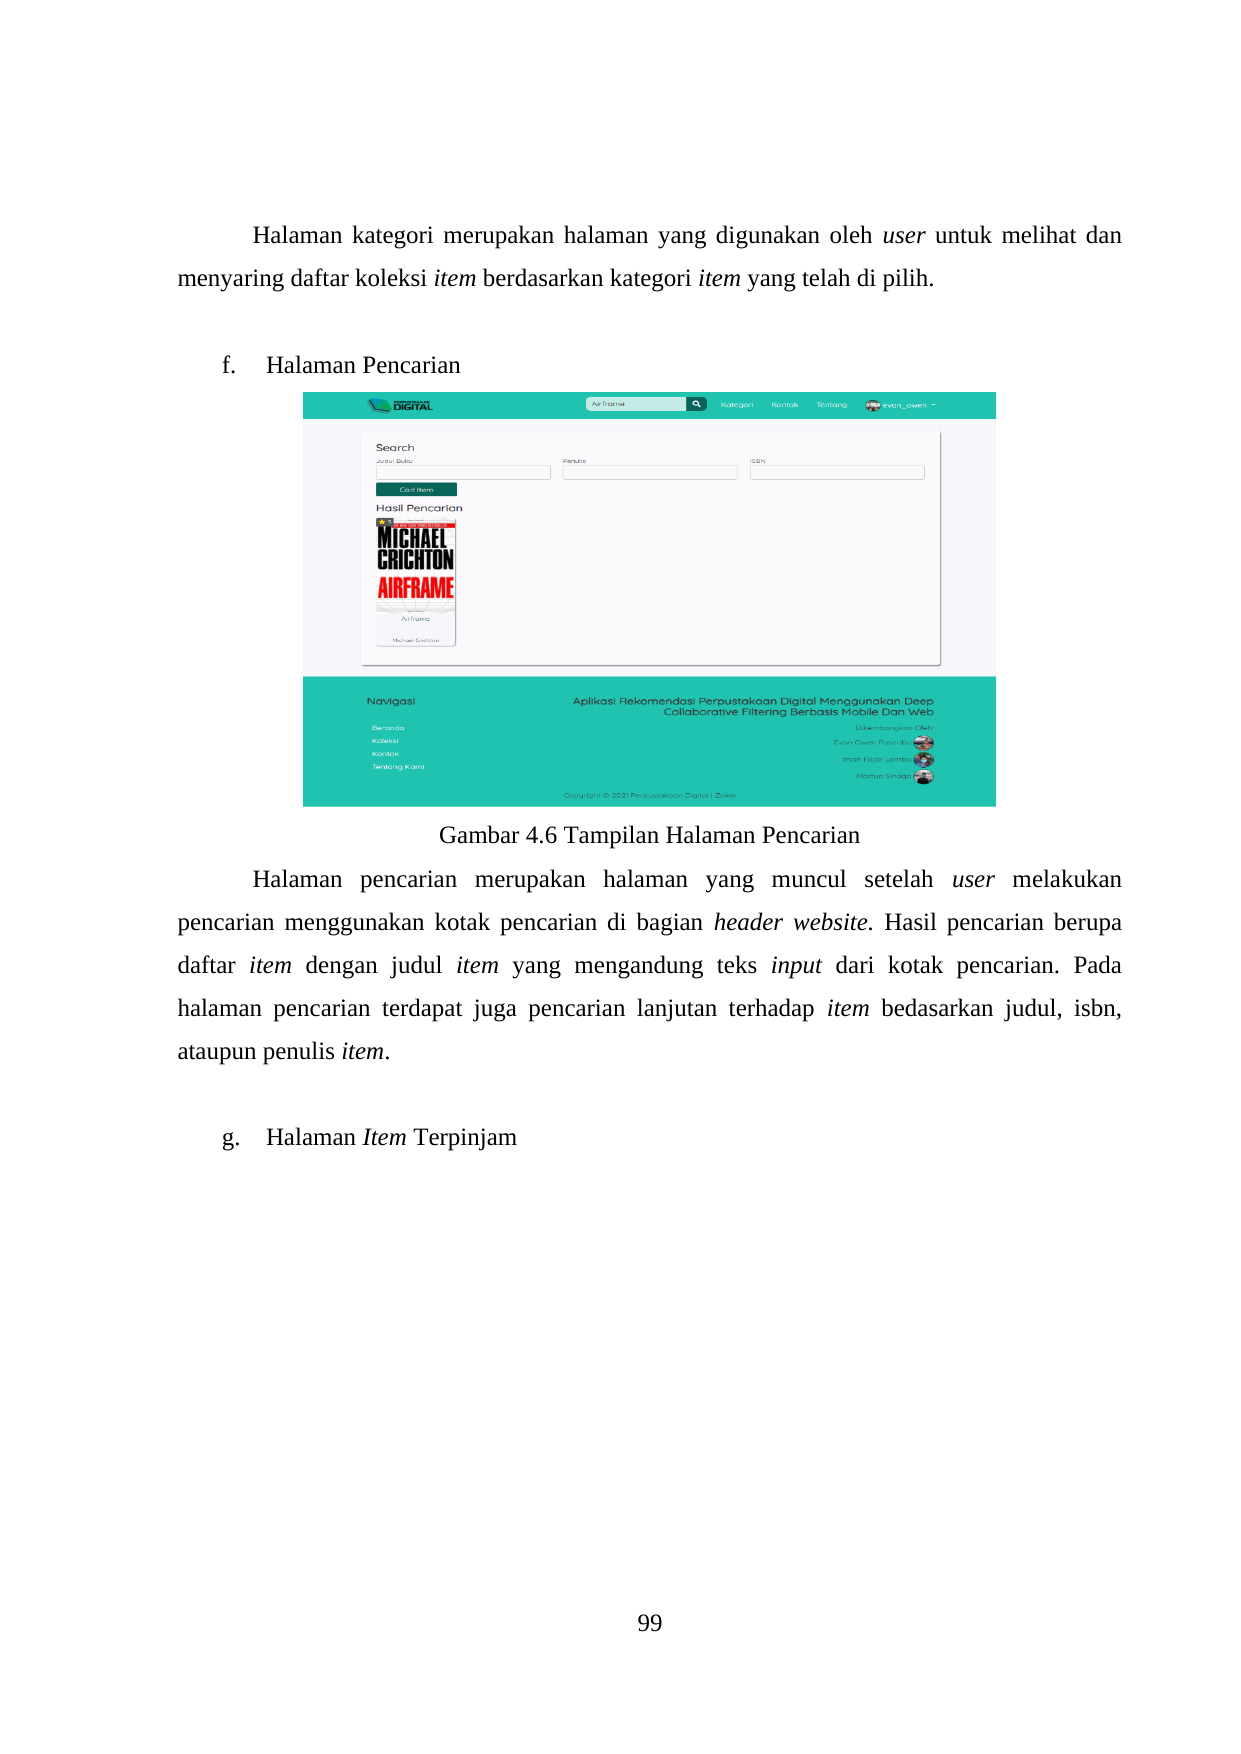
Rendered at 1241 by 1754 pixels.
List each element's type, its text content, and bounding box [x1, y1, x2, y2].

text Halaman kategori merupakan halaman yang digunakan oleh user untuk melihat dan menyaring daftar koleksi item berdasarkan kategori item yang telah di pilih. [177, 220, 1122, 292]
list Halaman Item Terpinjam [222, 1122, 1122, 1151]
list Halaman Pencarian [222, 350, 1122, 378]
text Gambar 4.6 Tampilan Halaman Pencarian [177, 821, 1122, 849]
text Halaman pencarian merupakan halaman yang muncul setelah user melakukan pencarian menggunakan kotak pencarian di bagian header website. Hasil pencarian berupa daftar item dengan judul item yang mengandung teks input dari kotak pencarian. Pada halaman pencarian terdapat juga pencarian lanjutan terhadap item bedasarkan judul, isbn, ataupun penulis item. [177, 864, 1122, 1065]
picture [303, 392, 997, 807]
